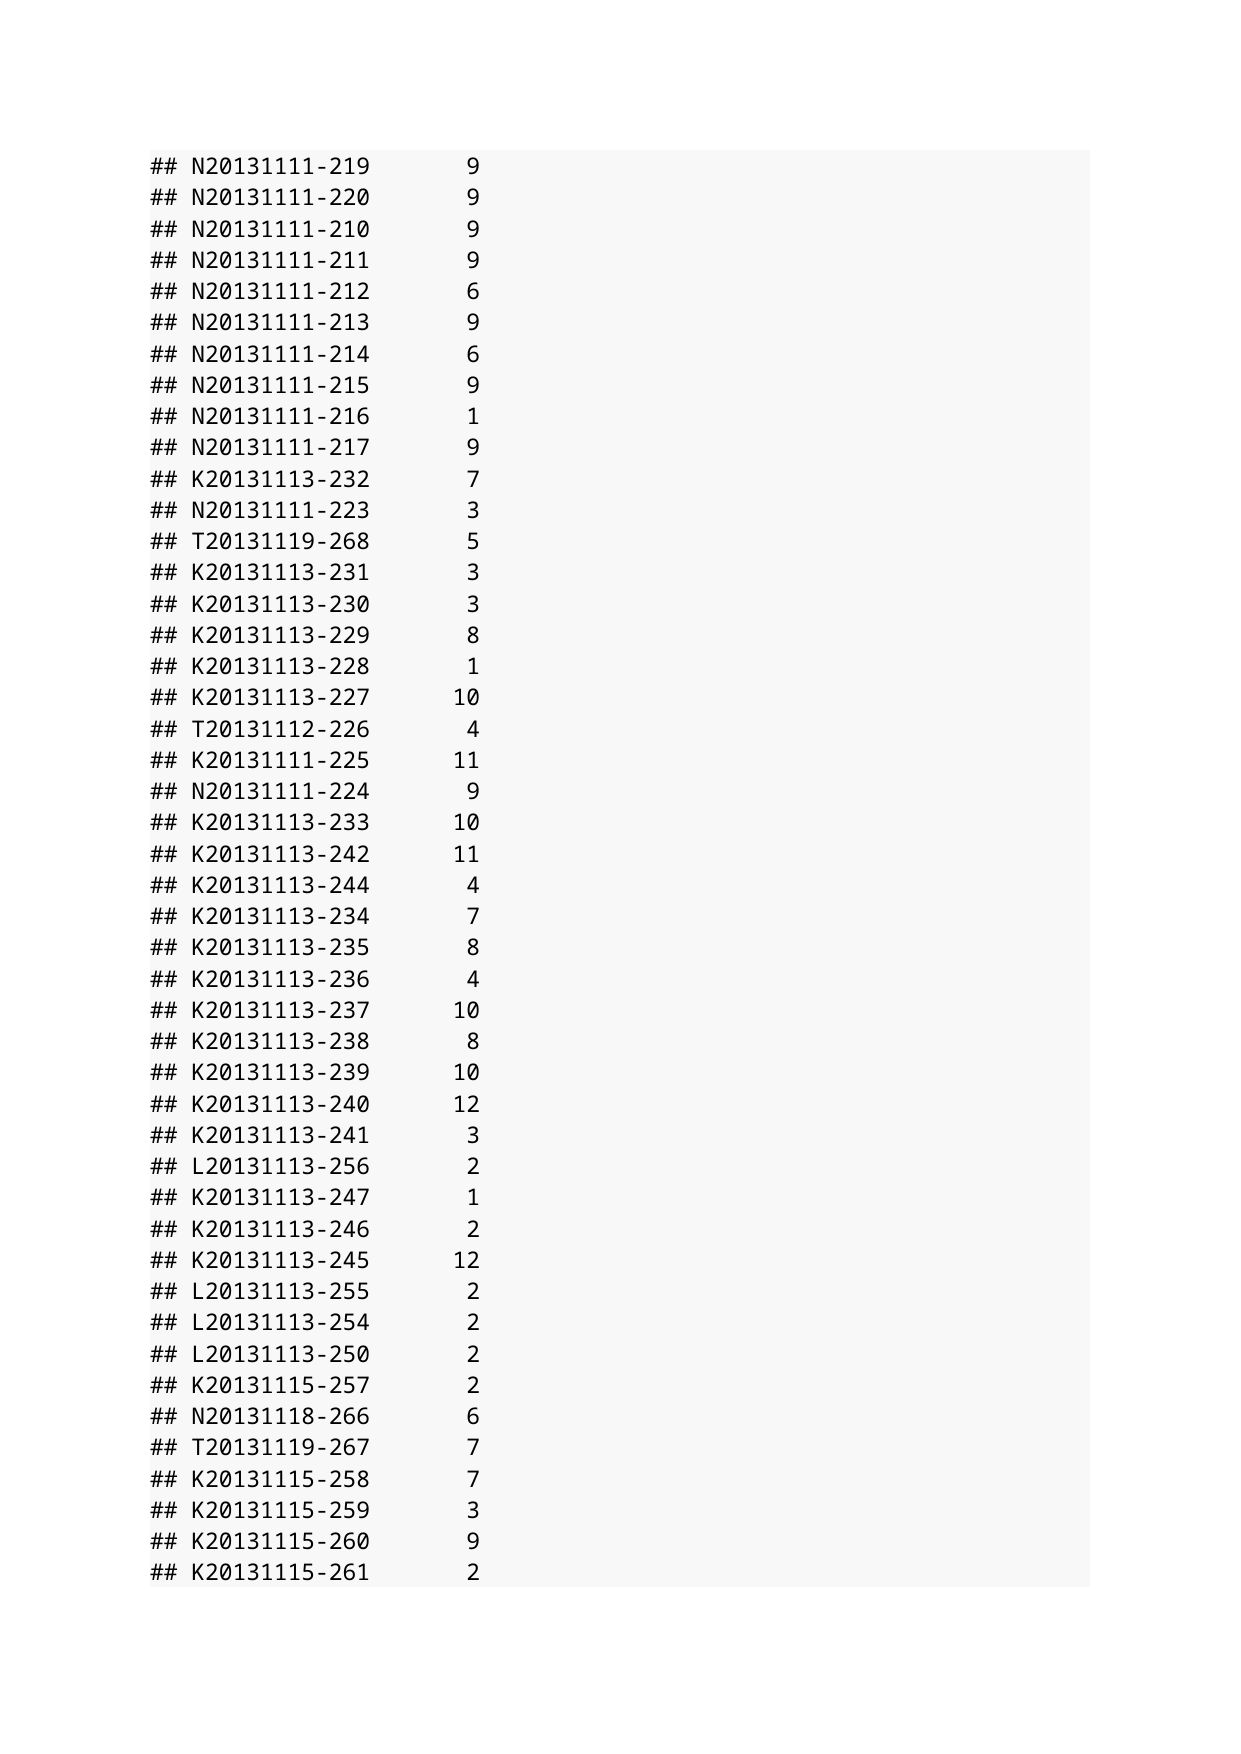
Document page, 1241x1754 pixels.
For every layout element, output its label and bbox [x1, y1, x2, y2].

text [150, 150, 1090, 1587]
